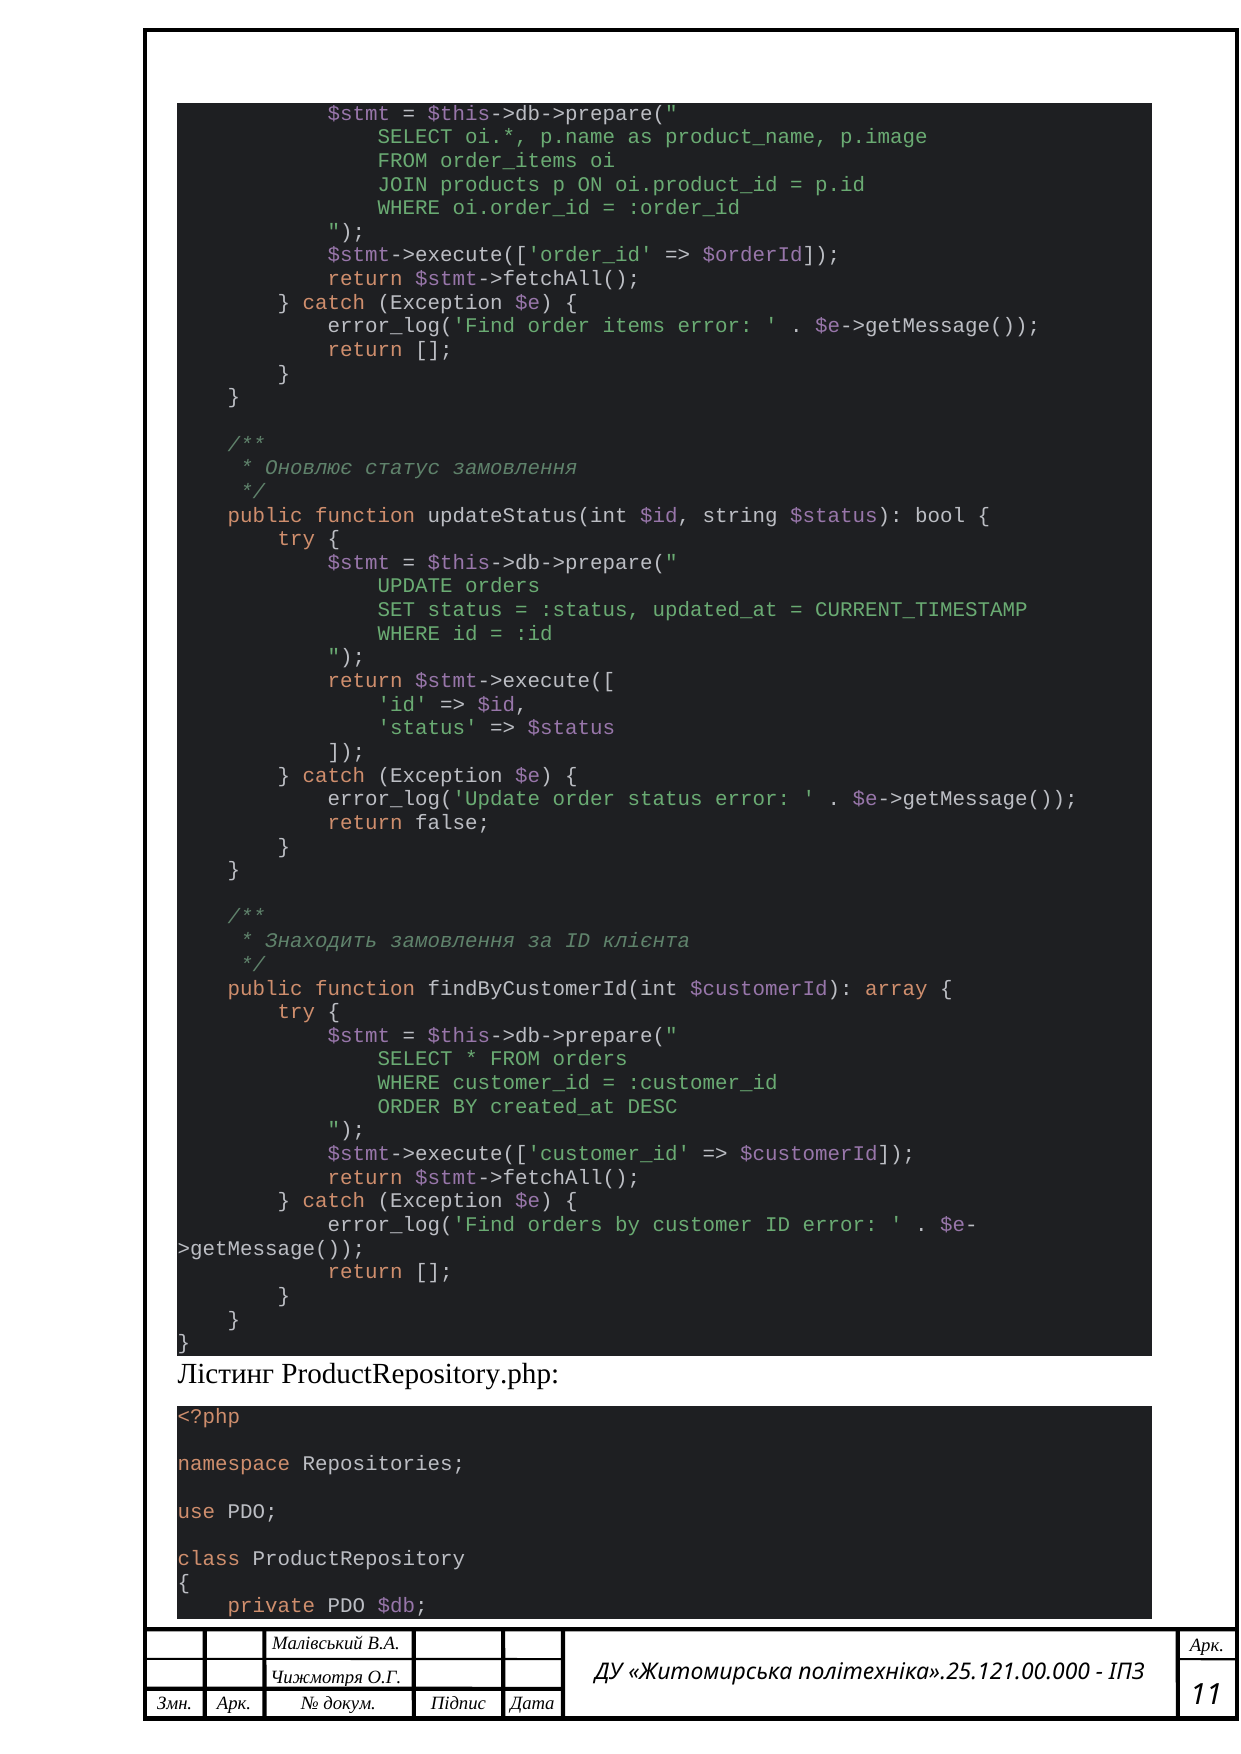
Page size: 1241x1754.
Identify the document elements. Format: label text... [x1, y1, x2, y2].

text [177, 103, 1152, 1356]
text Лістинг ProductRepository.php: [177, 1356, 1152, 1389]
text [177, 1406, 1152, 1619]
